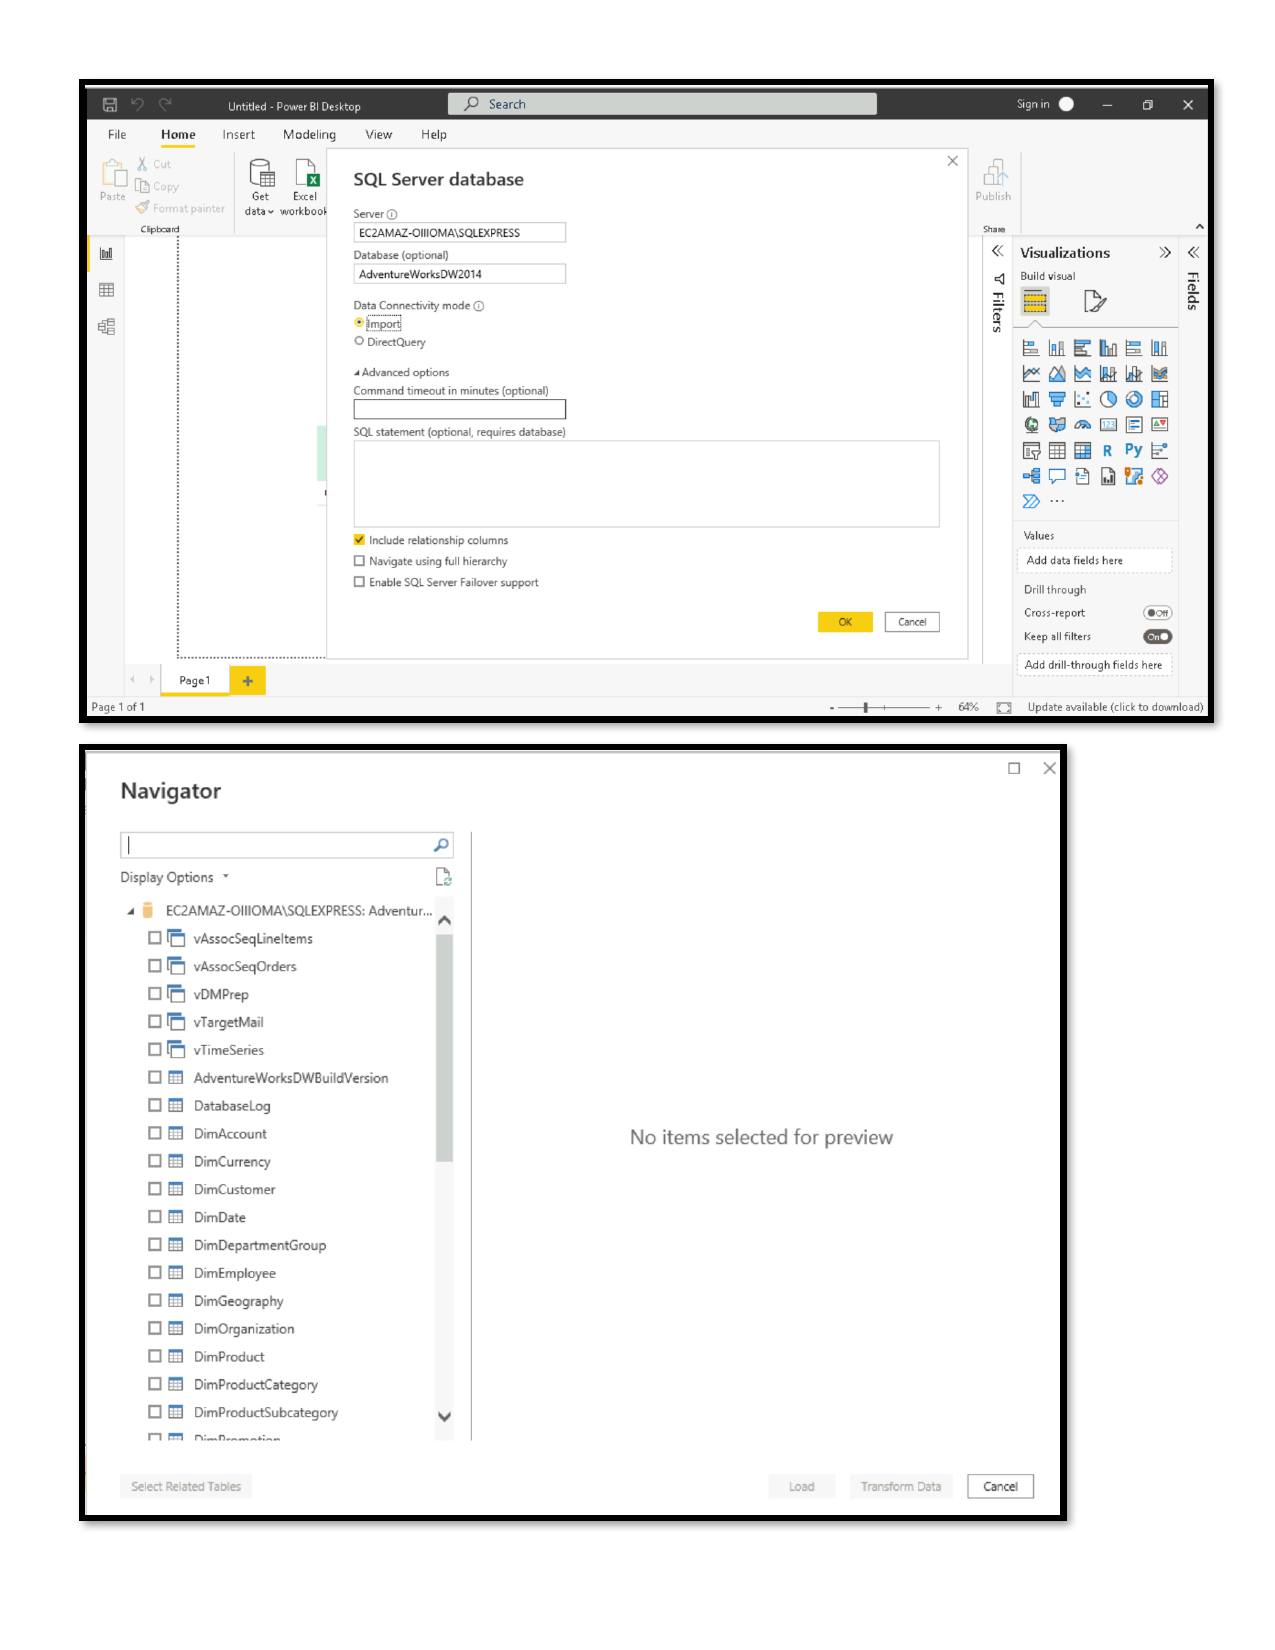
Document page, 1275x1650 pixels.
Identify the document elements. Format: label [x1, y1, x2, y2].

text [75, 75, 1200, 1542]
picture [85, 750, 1060, 1515]
picture [85, 85, 1208, 716]
